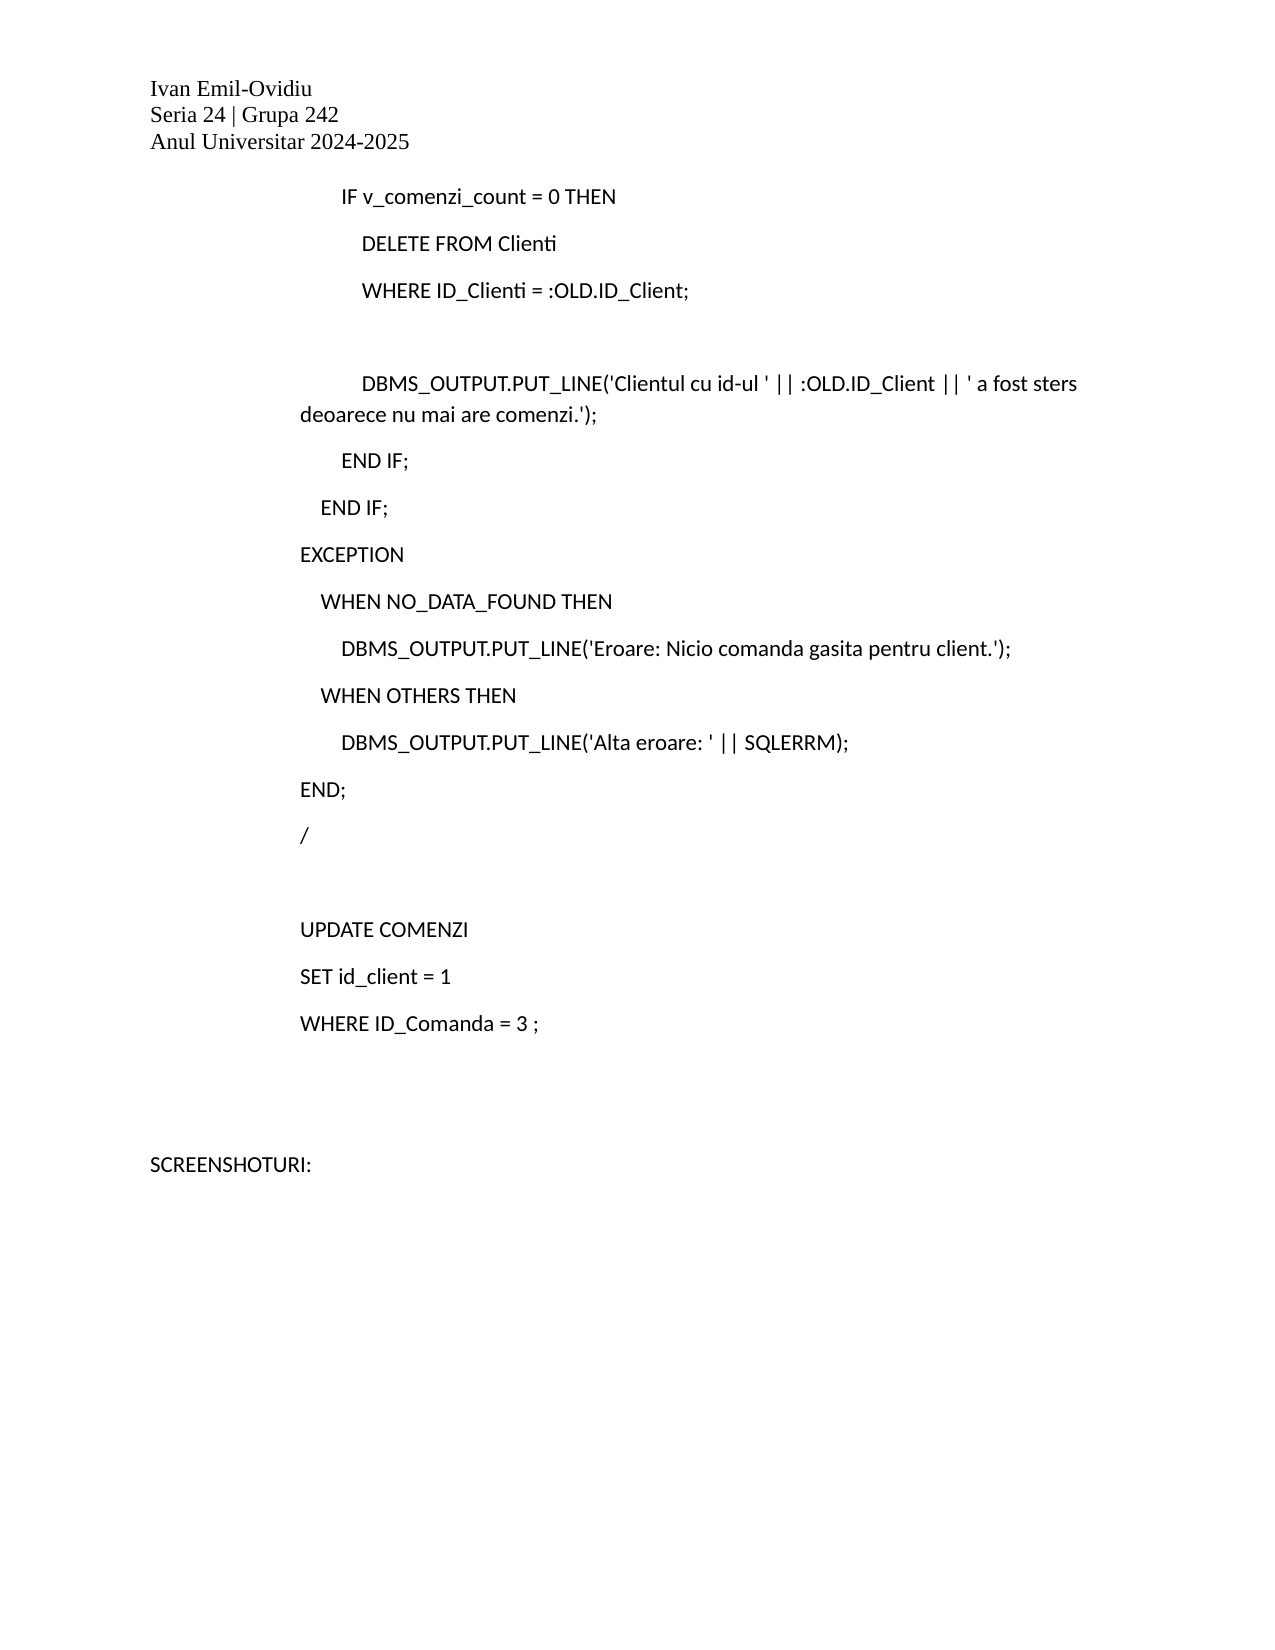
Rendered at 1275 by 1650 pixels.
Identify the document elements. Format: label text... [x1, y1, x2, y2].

text DBMS_OUTPUT.PUT_LINE('Clientul cu id-ul ' || :OLD.ID_Client || ' a fost sters deoarece nu mai are comenzi.'); [300, 369, 1125, 428]
text IF v_comenzi_count = 0 THEN [300, 182, 1125, 210]
text END IF; [300, 493, 1125, 522]
text SET id_client = 1 [300, 962, 1125, 990]
text END IF; [300, 447, 1125, 475]
text EXCEPTION [300, 540, 1125, 568]
text DBMS_OUTPUT.PUT_LINE('Eroare: Nicio comanda gasita pentru client.'); [300, 634, 1125, 662]
text WHEN OTHERS THEN [300, 681, 1125, 709]
text SCREENSHOTURI: [150, 1150, 1125, 1208]
text DELETE FROM Clienti [300, 229, 1125, 257]
text WHEN NO_DATA_FOUND THEN [300, 587, 1125, 615]
text WHERE ID_Comanda = 3 ; [300, 1009, 1125, 1037]
text UPDATE COMENZI [300, 915, 1125, 943]
text DBMS_OUTPUT.PUT_LINE('Alta eroare: ' || SQLERRM); [300, 728, 1125, 756]
text / [300, 822, 1125, 850]
text WHERE ID_Clienti = :OLD.ID_Client; [300, 276, 1125, 304]
text END; [300, 775, 1125, 803]
